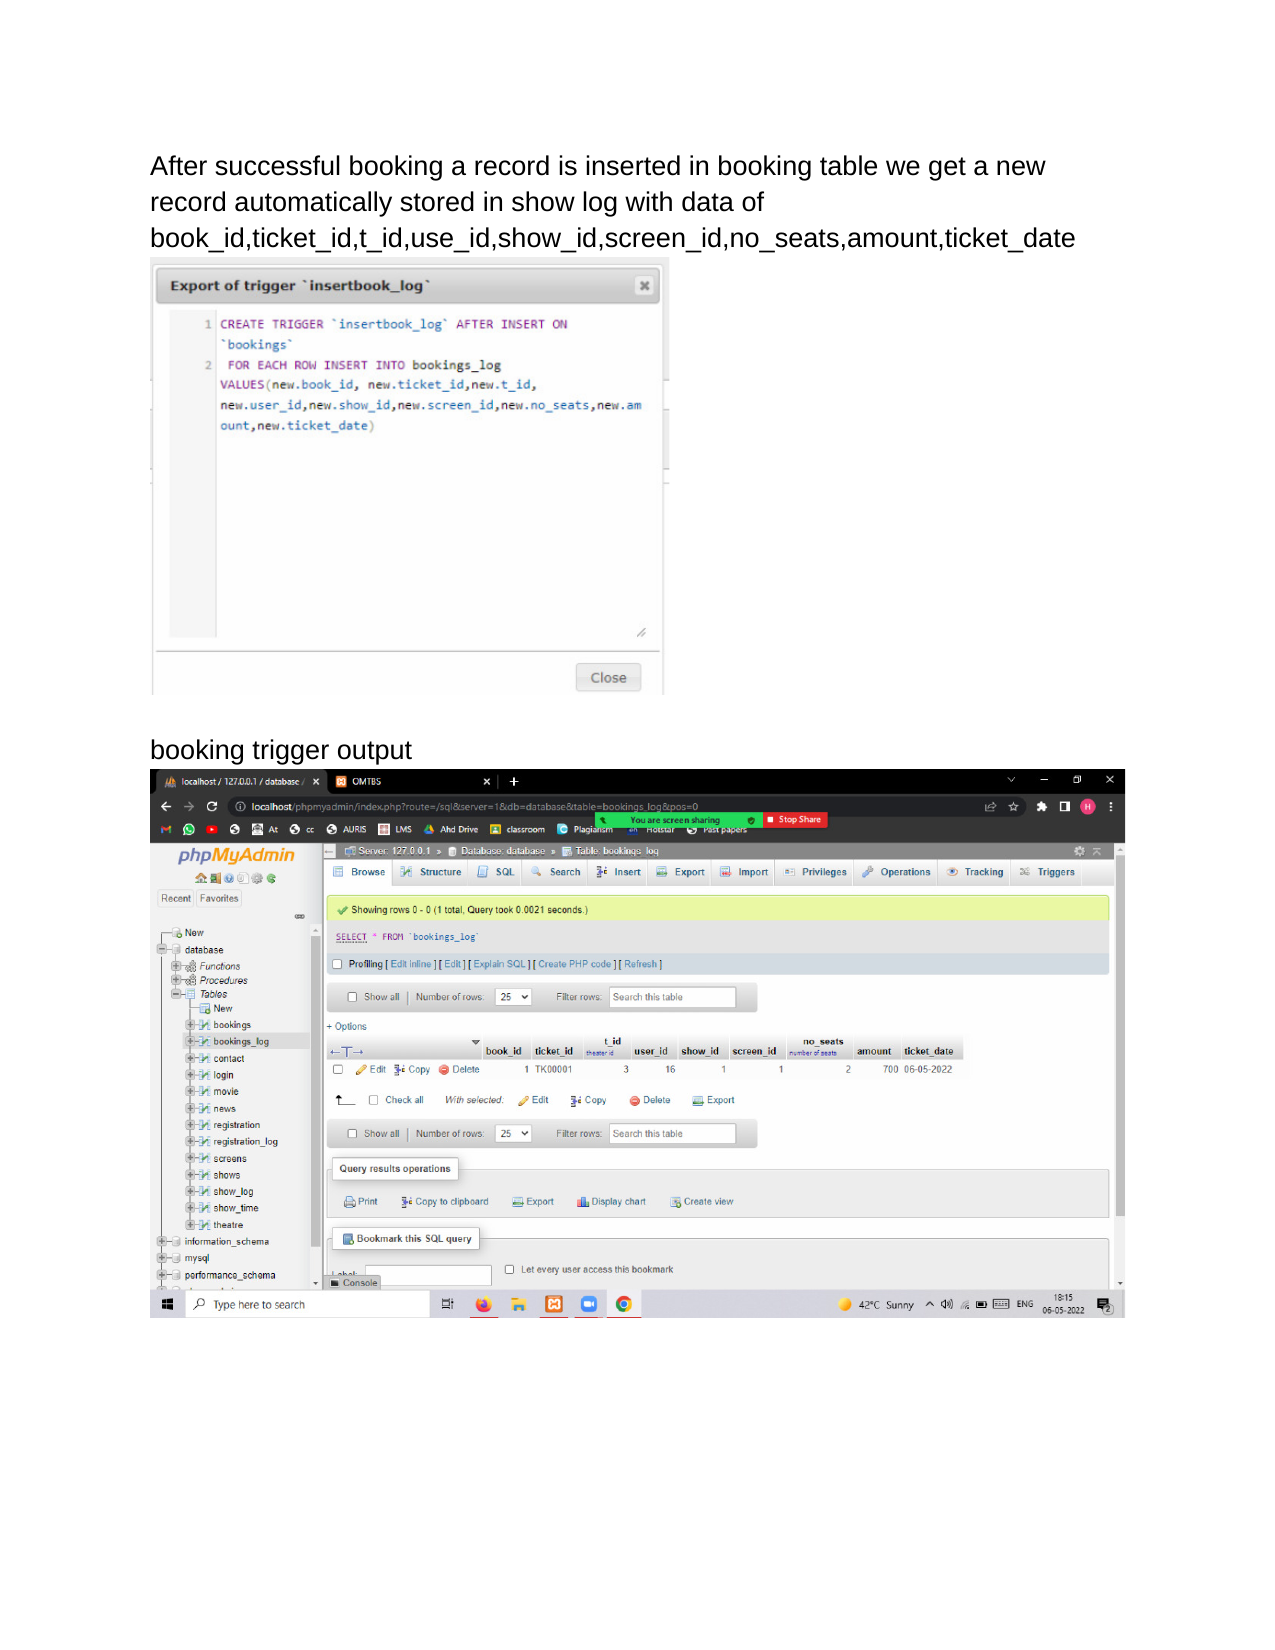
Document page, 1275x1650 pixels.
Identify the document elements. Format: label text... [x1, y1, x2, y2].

text booking trigger output [150, 734, 1125, 769]
picture [150, 257, 670, 695]
picture [150, 769, 1125, 1318]
text After successful booking a record is inserted in booking table we get a new record automatically stored in show log with data of book_id,ticket_id,t_id,use_id,show_id,screen_id,no_seats,amount,ticket_date [150, 150, 1125, 253]
